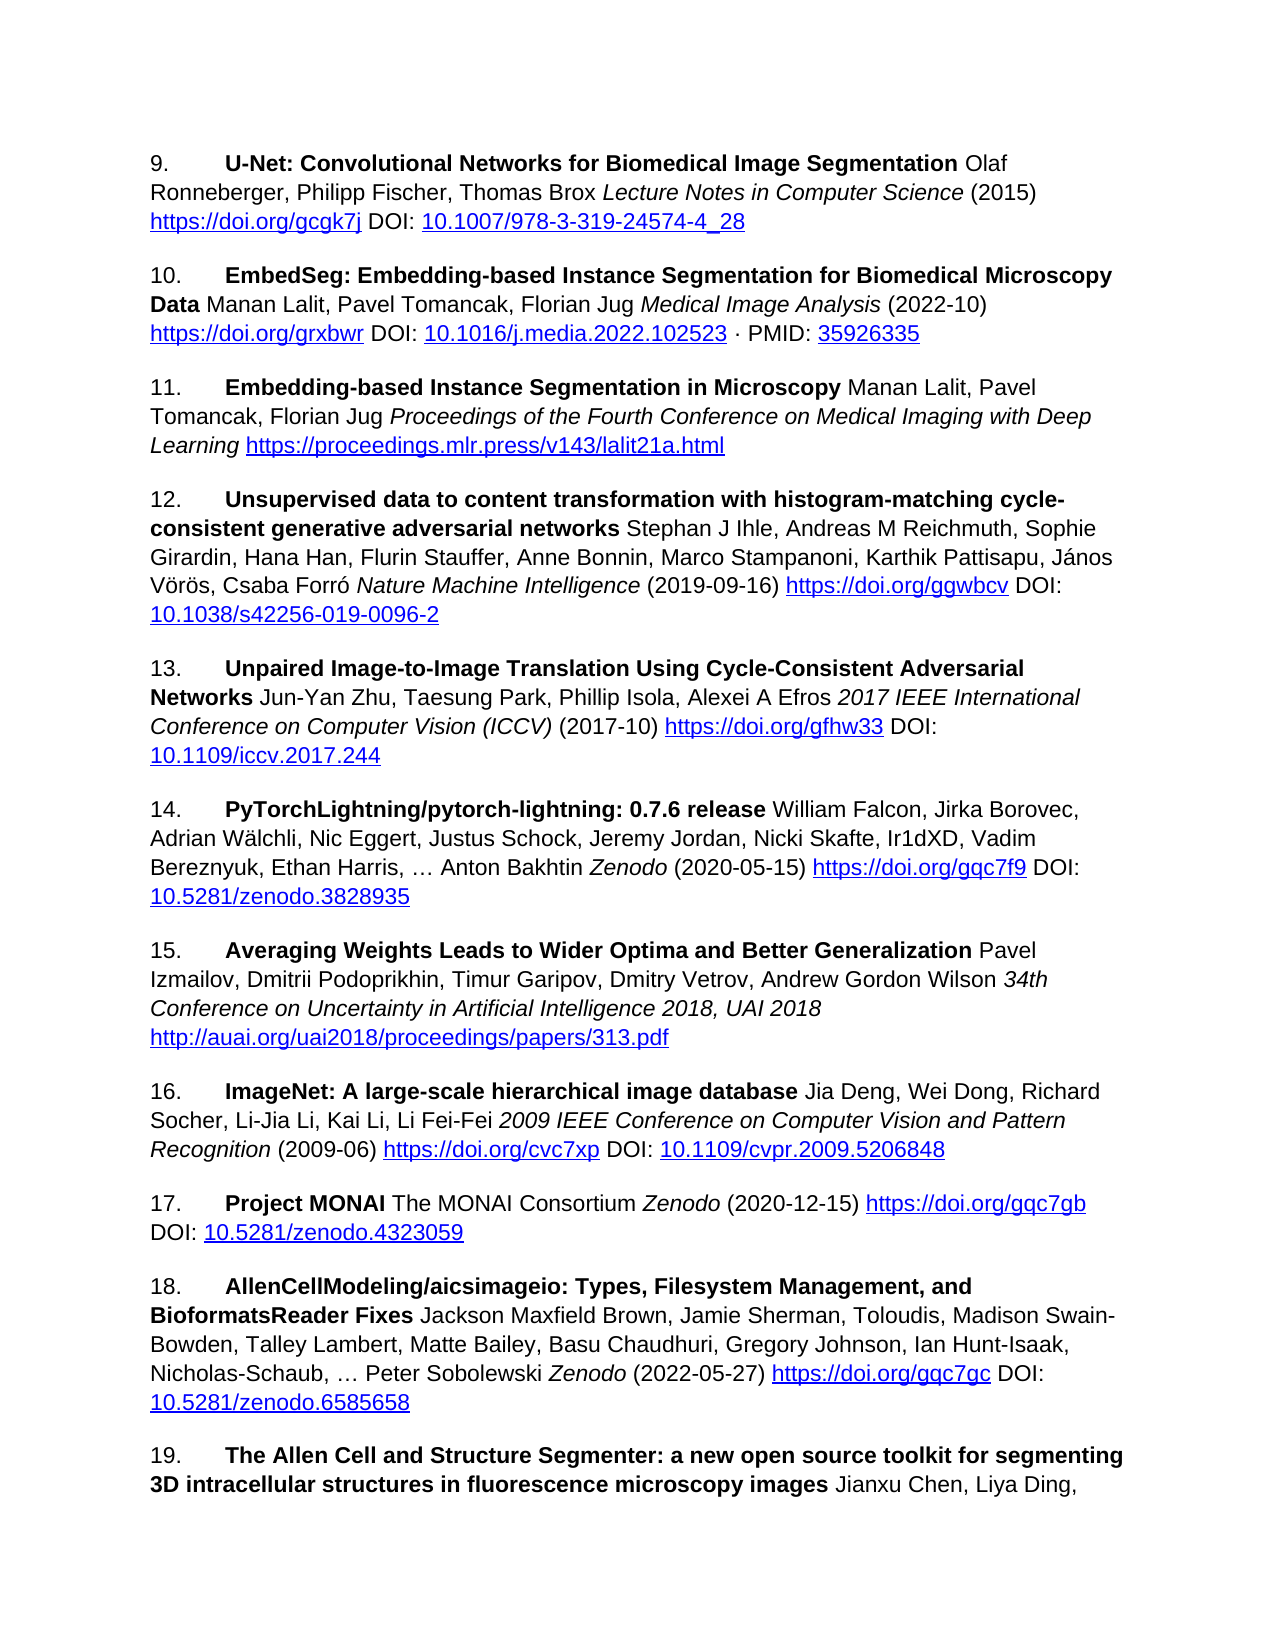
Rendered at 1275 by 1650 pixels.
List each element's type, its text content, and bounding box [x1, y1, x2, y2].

text 14. PyTorchLightning/pytorch-lightning: 0.7.6 release William Falcon, Jirka Borovec, Adrian Wälchli, Nic Eggert, Justus Schock, Jeremy Jordan, Nicki Skafte, Ir1dXD, Vadim Bereznyuk, Ethan Harris, … Anton Bakhtin Zenodo (2020-05-15) https://doi.org/gqc7f9 DOI: 10.5281/zenodo.3828935 [150, 796, 1125, 909]
text 15. Averaging Weights Leads to Wider Optima and Better Generalization Pavel Izmailov, Dmitrii Podoprikhin, Timur Garipov, Dmitry Vetrov, Andrew Gordon Wilson 34th Conference on Uncertainty in Artificial Intelligence 2018, UAI 2018 http://auai.org/uai2018/proceedings/papers/313.pdf [150, 937, 1125, 1050]
text 11. Embedding-based Instance Segmentation in Microscopy Manan Lalit, Pavel Tomancak, Florian Jug Proceedings of the Fourth Conference on Medical Imaging with Deep Learning https://proceedings.mlr.press/v143/lalit21a.html [150, 374, 1125, 458]
text 18. AllenCellModeling/aicsimageio: Types, Filesystem Management, and BioformatsReader Fixes Jackson Maxfield Brown, Jamie Sherman, Toloudis, Madison Swain-Bowden, Talley Lambert, Matte Bailey, Basu Chaudhuri, Gregory Johnson, Ian Hunt-Isaak, Nicholas-Schaub, … Peter Sobolewski Zenodo (2022-05-27) https://doi.org/gqc7gc DOI: 10.5281/zenodo.6585658 [150, 1273, 1125, 1415]
text 17. Project MONAI The MONAI Consortium Zenodo (2020-12-15) https://doi.org/gqc7gb DOI: 10.5281/zenodo.4323059 [150, 1190, 1125, 1245]
text 9. U-Net: Convolutional Networks for Biomedical Image Segmentation Olaf Ronneberger, Philipp Fischer, Thomas Brox Lecture Notes in Computer Science (2015) https://doi.org/gcgk7j DOI: 10.1007/978-3-319-24574-4_28 [150, 150, 1125, 234]
text 10. EmbedSeg: Embedding-based Instance Segmentation for Biomedical Microscopy Data Manan Lalit, Pavel Tomancak, Florian Jug Medical Image Analysis (2022-10) https://doi.org/grxbwr DOI: 10.1016/j.media.2022.102523 · PMID: 35926335 [150, 262, 1125, 346]
text 13. Unpaired Image-to-Image Translation Using Cycle-Consistent Adversarial Networks Jun-Yan Zhu, Taesung Park, Phillip Isola, Alexei A Efros 2017 IEEE International Conference on Computer Vision (ICCV) (2017-10) https://doi.org/gfhw33 DOI: 10.1109/iccv.2017.244 [150, 655, 1125, 769]
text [150, 1442, 1125, 1498]
text 12. Unsupervised data to content transformation with histogram-matching cycle-consistent generative adversarial networks Stephan J Ihle, Andreas M Reichmuth, Sophie Girardin, Hana Han, Flurin Stauffer, Anne Bonnin, Marco Stampanoni, Karthik Pattisapu, János Vörös, Csaba Forró Nature Machine Intelligence (2019-09-16) https://doi.org/ggwbcv DOI: 10.1038/s42256-019-0096-2 [150, 486, 1125, 628]
text 16. ImageNet: A large-scale hierarchical image database Jia Deng, Wei Dong, Richard Socher, Li-Jia Li, Kai Li, Li Fei-Fei 2009 IEEE Conference on Computer Vision and Pattern Recognition (2009-06) https://doi.org/cvc7xp DOI: 10.1109/cvpr.2009.5206848 [150, 1078, 1125, 1162]
